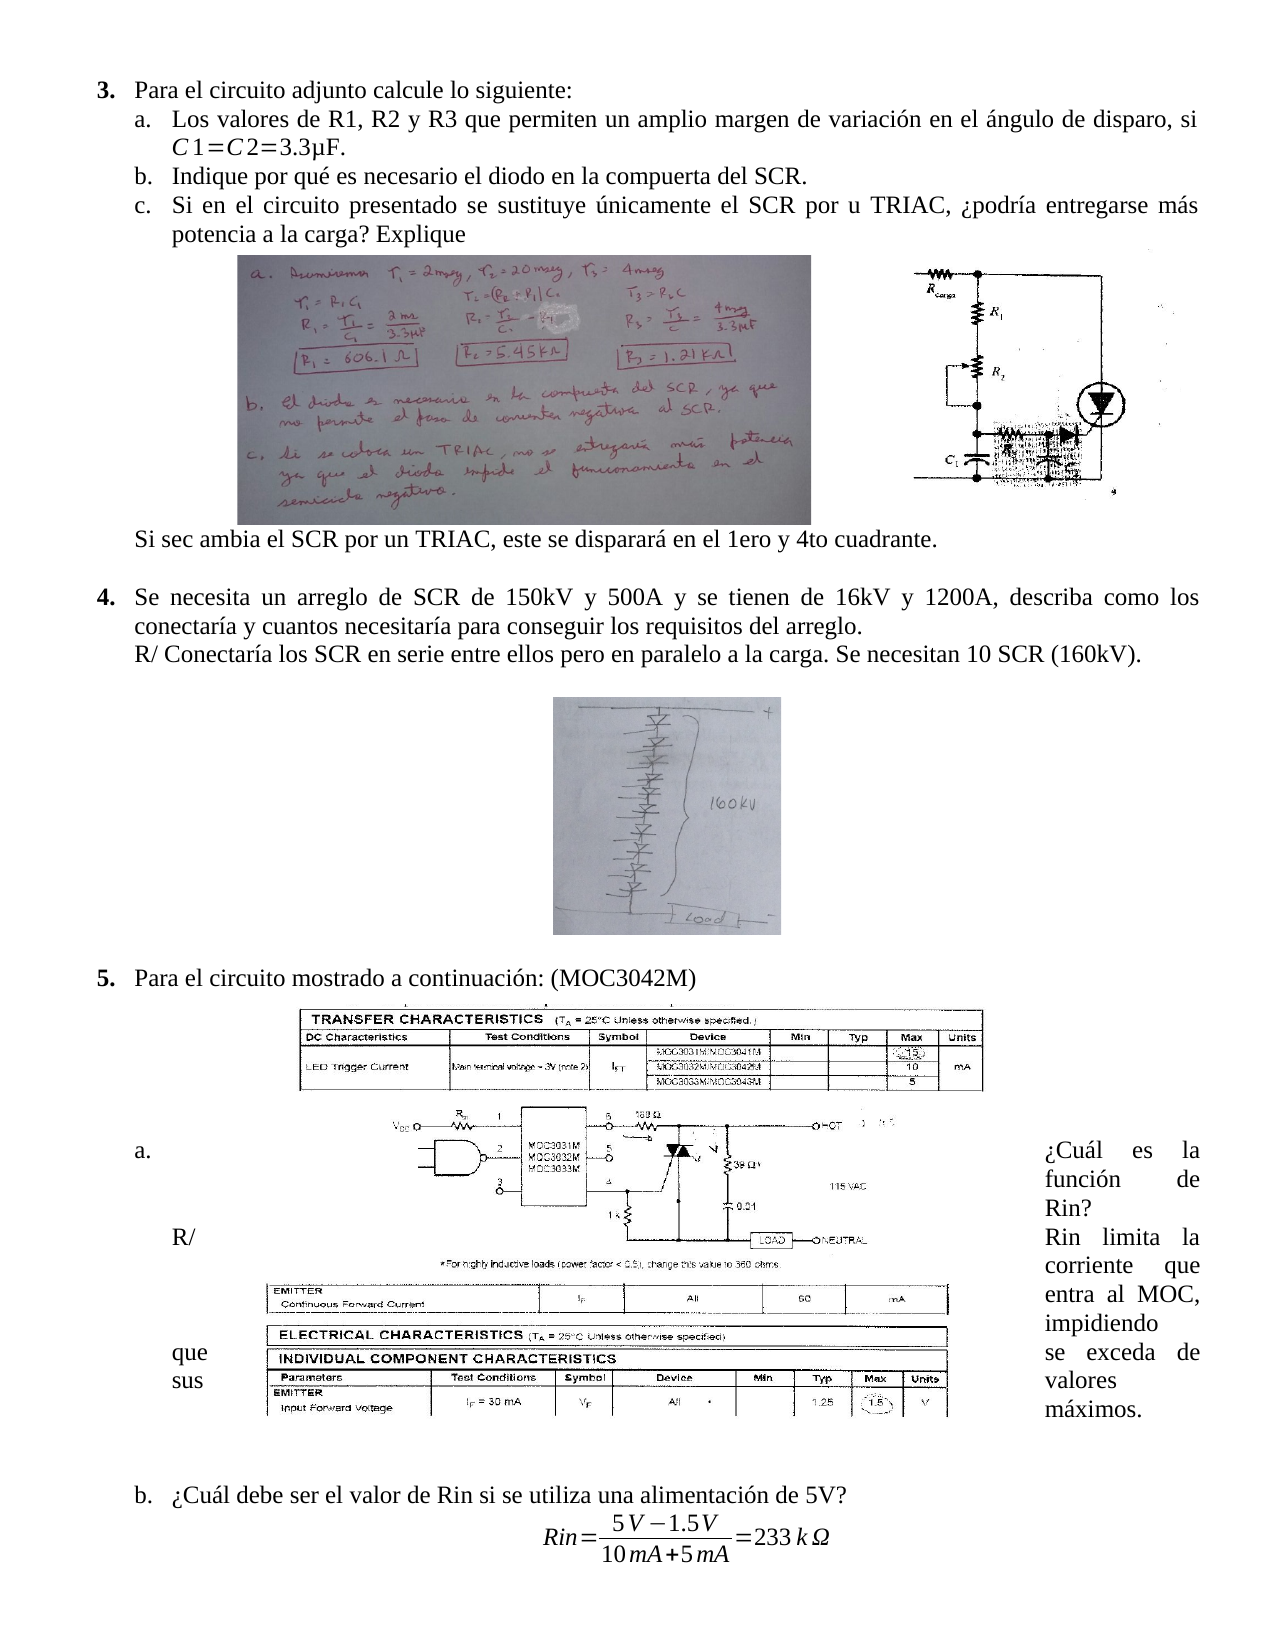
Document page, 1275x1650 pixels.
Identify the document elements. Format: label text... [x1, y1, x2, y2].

list Los valores de R1, R2 y R3 que permiten un amplio margen de variación en el ángulo de disparo, si µF. [134, 104, 1200, 161]
list ¿Cuál es la función de Rin? [1026, 1136, 1200, 1222]
list R/ Rin limita la corriente que entra al MOC, impidiendo que se exceda de sus valores máximos. [1026, 1222, 1200, 1423]
list Para el circuito adjunto calcule lo siguiente: [97, 75, 1200, 104]
picture [553, 697, 782, 935]
picture [901, 243, 1181, 500]
list Indique por qué es necesario el diodo en la compuerta del SCR. [134, 161, 1200, 190]
picture [237, 255, 812, 525]
list Para el circuito mostrado a continuación: (MOC3042M) [97, 963, 1200, 992]
picture [237, 1004, 1026, 1428]
list ¿Cuál es la función de Rin? [134, 1136, 237, 1222]
list Si en el circuito presentado se sustituye únicamente el SCR por u TRIAC, ¿podría entregarse más potencia a la carga? Explique [134, 190, 1200, 248]
list Se necesita un arreglo de SCR de 150kV y 500A y se tienen de 16kV y 1200A, describa como los conectaría y cuantos necesitaría para conseguir los requisitos del arreglo. [97, 582, 1200, 639]
list R/ Rin limita la corriente que entra al MOC, impidiendo que se exceda de sus valores máximos. [172, 1222, 237, 1423]
list ¿Cuál debe ser el valor de Rin si se utiliza una alimentación de 5V? [134, 1481, 1200, 1509]
list R/ Conectaría los SCR en serie entre ellos pero en paralelo a la carga. Se necesitan 10 SCR (160kV). [134, 639, 1200, 668]
